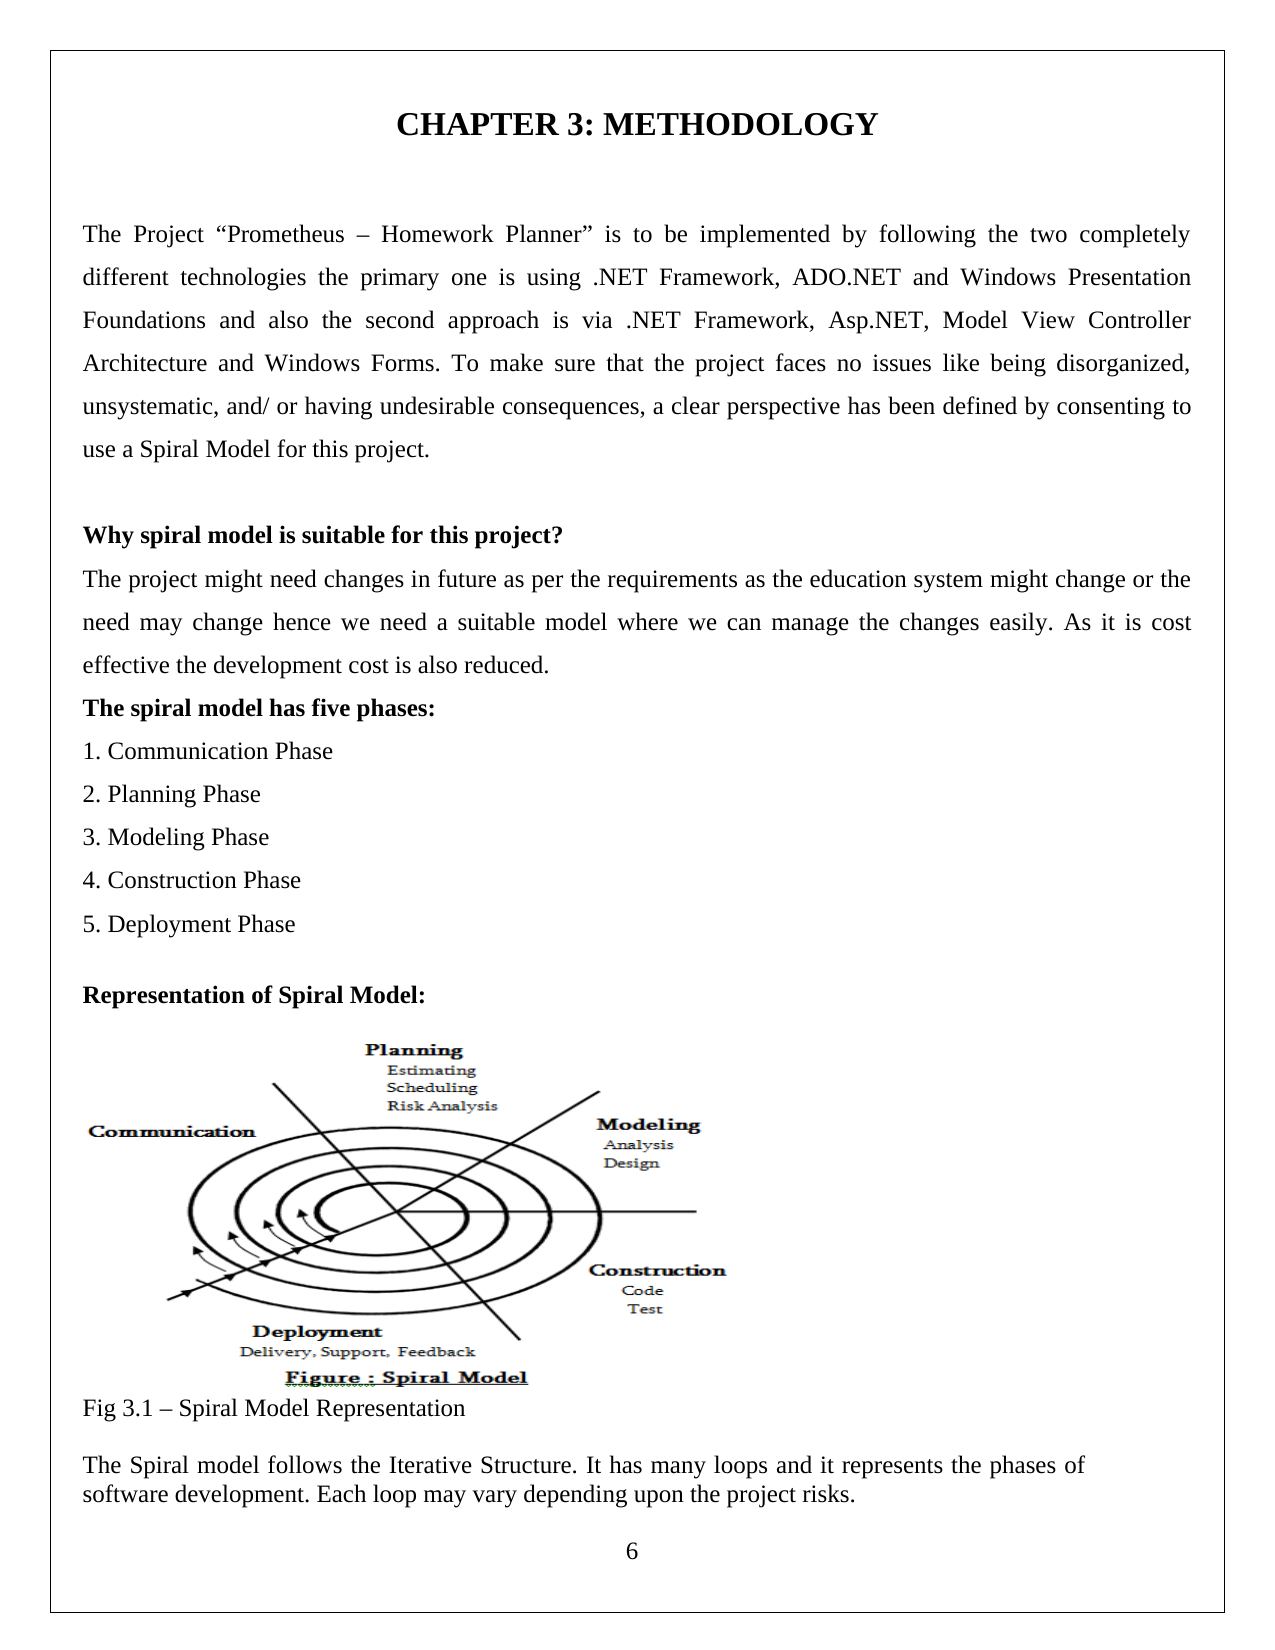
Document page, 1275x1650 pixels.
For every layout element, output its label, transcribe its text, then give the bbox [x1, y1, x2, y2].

text The project might need changes in future as per the requirements as the education system might change or the need may change hence we need a suitable model where we can manage the changes easily. As it is cost effective the development cost is also reduced. [82, 564, 1192, 679]
text The spiral model has five phases: [82, 693, 1192, 722]
text Representation of Spiral Model: [82, 981, 1087, 1009]
text 4. Construction Phase [82, 866, 1192, 894]
text 6 [82, 1536, 1087, 1565]
picture [82, 1038, 739, 1393]
text Fig 3.1 – Spiral Model Representation [82, 1393, 1087, 1421]
text The Spiral model follows the Iterative Structure. It has many loops and it represents the phases of software development. Each loop may vary depending upon the project risks. [82, 1450, 1087, 1508]
text Why spiral model is suitable for this project? [82, 521, 1192, 549]
text The Project “Prometheus – Homework Planner” is to be implemented by following the two completely different technologies the primary one is using .NET Framework, ADO.NET and Windows Presentation Foundations and also the second approach is via .NET Framework, Asp.NET, Model View Controller Architecture and Windows Forms. To make sure that the project faces no issues like being disorganized, unsystematic, and/ or having undesirable consequences, a clear perspective has been defined by consenting to use a Spiral Model for this project. [82, 219, 1192, 463]
text 5. Deployment Phase [82, 909, 1192, 937]
text CHAPTER 3: METHODOLOGY [187, 104, 1087, 142]
text 1. Communication Phase [82, 736, 1192, 765]
text 2. Planning Phase [82, 779, 1192, 808]
text 3. Modeling Phase [82, 822, 1192, 851]
